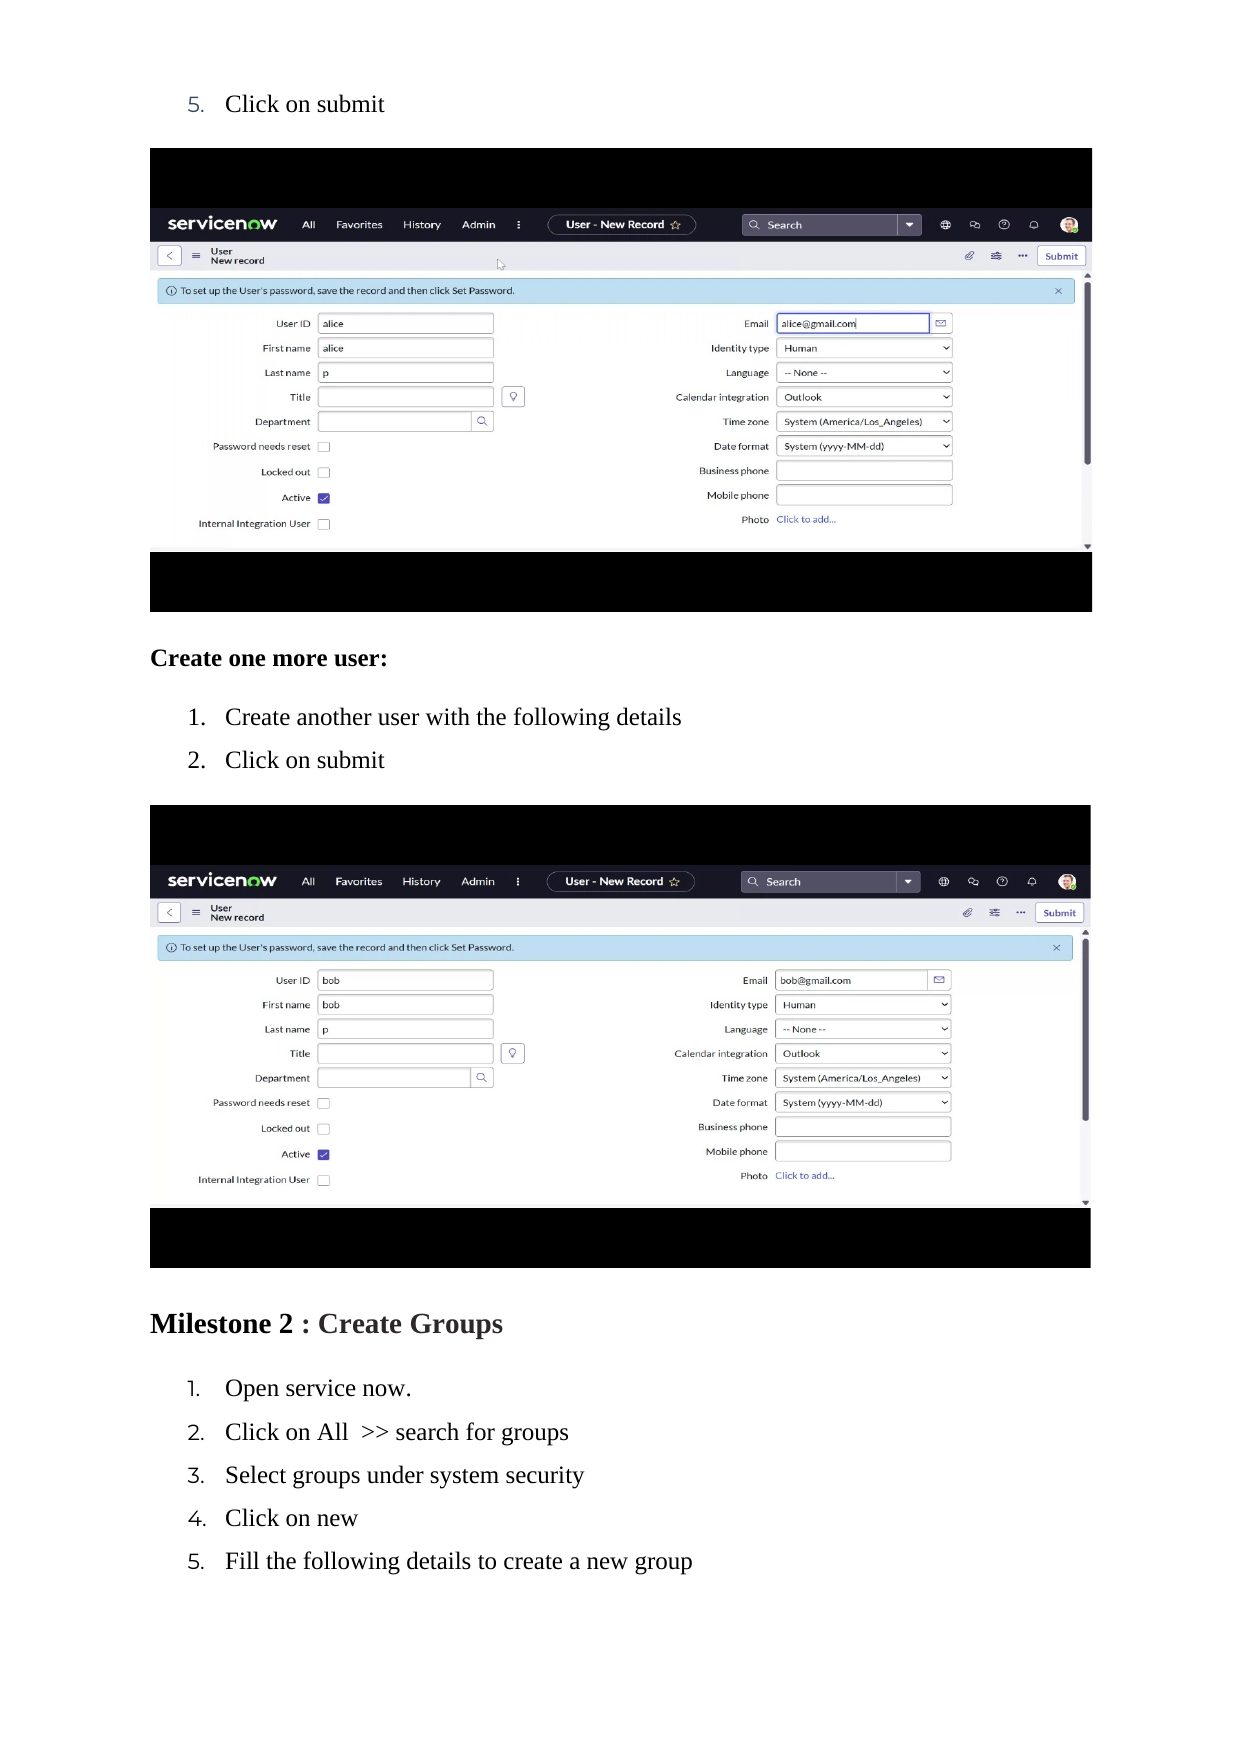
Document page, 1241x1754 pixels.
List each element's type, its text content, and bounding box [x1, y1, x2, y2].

subtitle Open service now. [187, 1373, 1090, 1402]
subtitle Click on new [187, 1503, 1090, 1532]
picture [150, 148, 1093, 612]
list Click on submit [187, 746, 1090, 774]
subtitle Milestone 2 : Create Groups [150, 1306, 1090, 1340]
list Create another user with the following details [187, 702, 1090, 731]
subtitle Click on All >> search for groups [187, 1417, 1090, 1445]
text Create one more user: [150, 643, 1090, 671]
picture [150, 805, 1091, 1268]
subtitle Click on submit [187, 89, 1090, 117]
subtitle Select groups under system security [187, 1460, 1090, 1489]
subtitle Fill the following details to create a new group [187, 1546, 1090, 1575]
